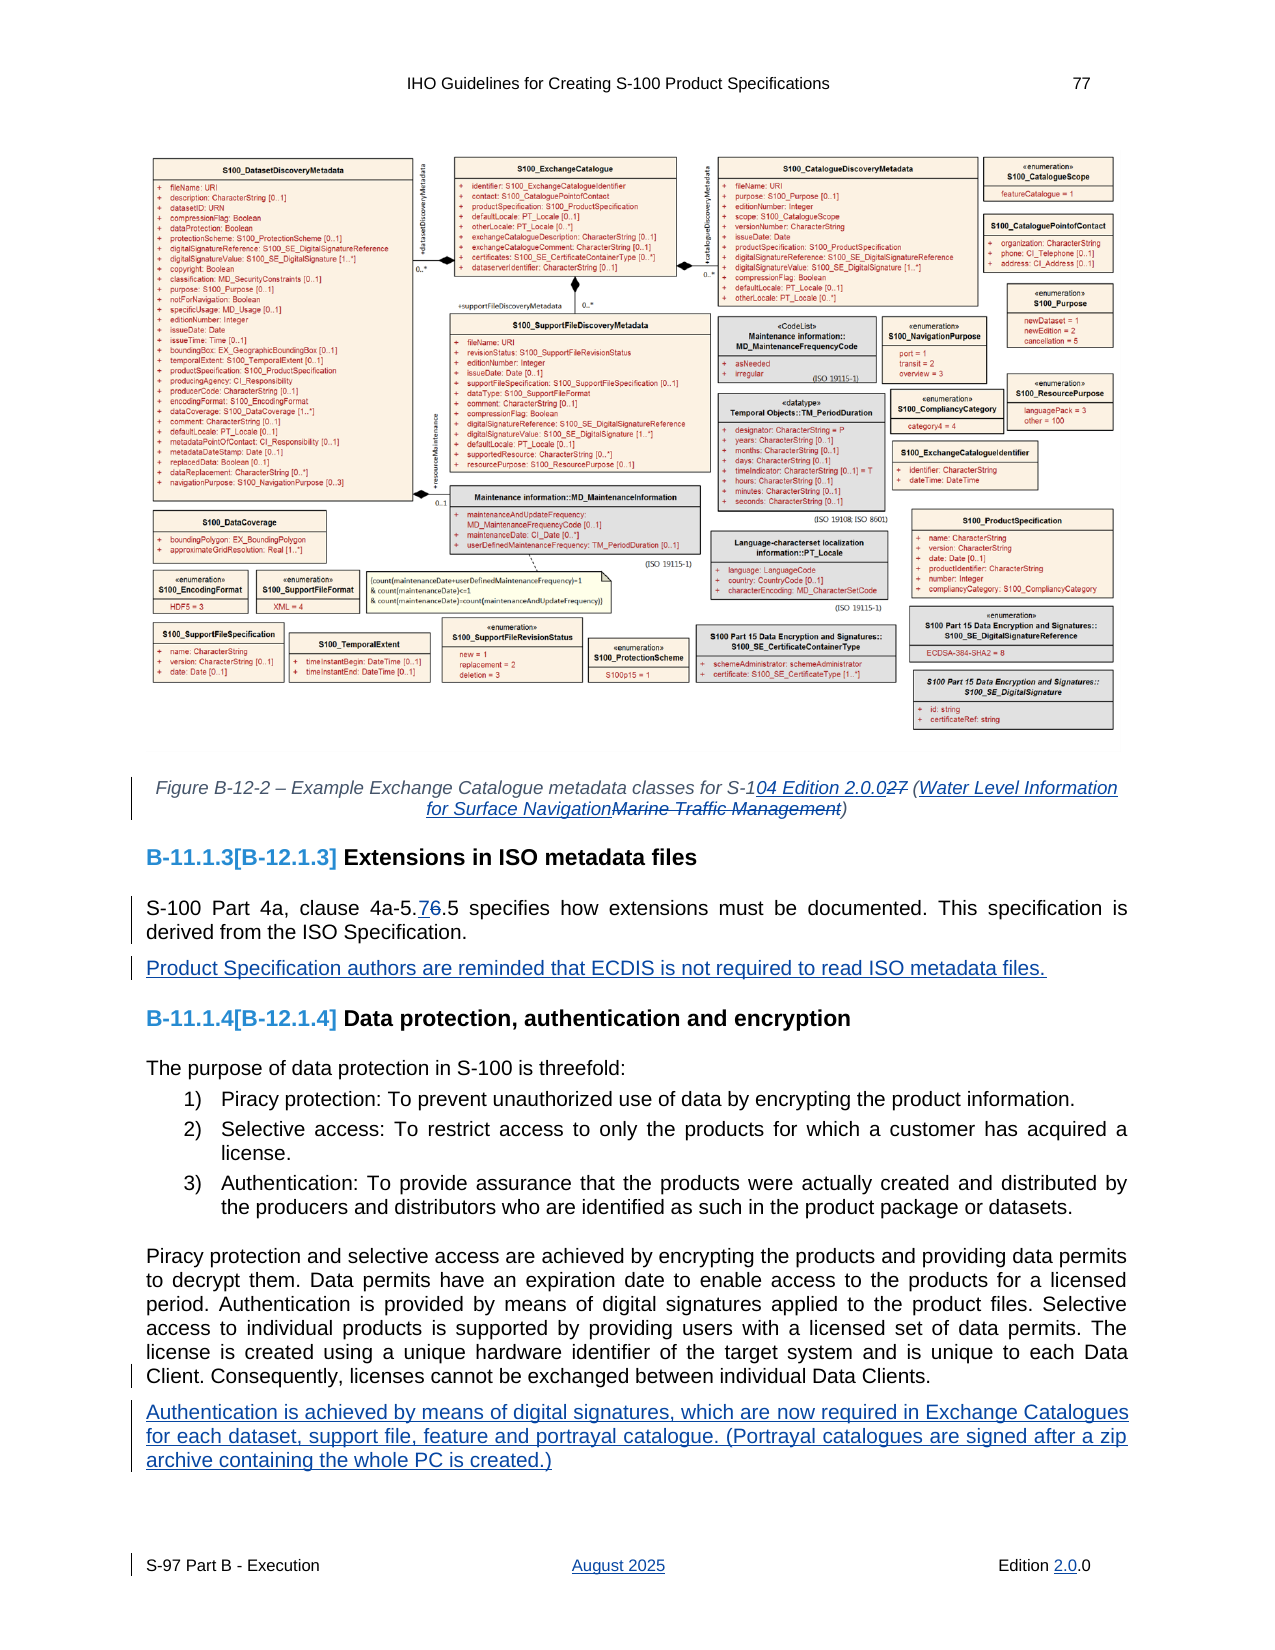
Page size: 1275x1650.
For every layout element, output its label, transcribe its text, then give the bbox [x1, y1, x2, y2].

text Piracy protection and selective access are achieved by encrypting the products and providing data permits to decrypt them. Data permits have an expiration date to enable access to the products for a licensed period. Authentication is provided by means of digital signatures applied to the product files. Selective access to individual products is supported by providing users with a licensed set of data permits. The license is created using a unique hardware identifier of the target system and is unique to each Data Client. Consequently, licenses cannot be exchanged between individual Data Clients. [146, 1244, 1129, 1387]
list Authentication: To provide assurance that the products were actually created and distributed by the producers and distributors who are identified as such in the product package or datasets. [183, 1171, 1129, 1219]
list Piracy protection: To prevent unauthorized use of data by encrypting the product information. [183, 1086, 1129, 1110]
list Selective access: To restrict access to only the products for which a customer has acquired a license. [183, 1117, 1129, 1164]
text S-100 Part 4a, clause 4a-5..5 specifies how extensions must be documented. This specification is derived from the ISO Specification. [146, 896, 1129, 944]
subtitle Extensions in ISO metadata files [146, 845, 1129, 871]
text The purpose of data protection in S-100 is threefold: [146, 1056, 1129, 1080]
picture [145, 150, 1121, 752]
text Figure B-12-2 – Example Exchange Catalogue metadata classes for S-1 () [146, 777, 1129, 820]
subtitle Data protection, authentication and encryption [146, 1005, 1129, 1031]
